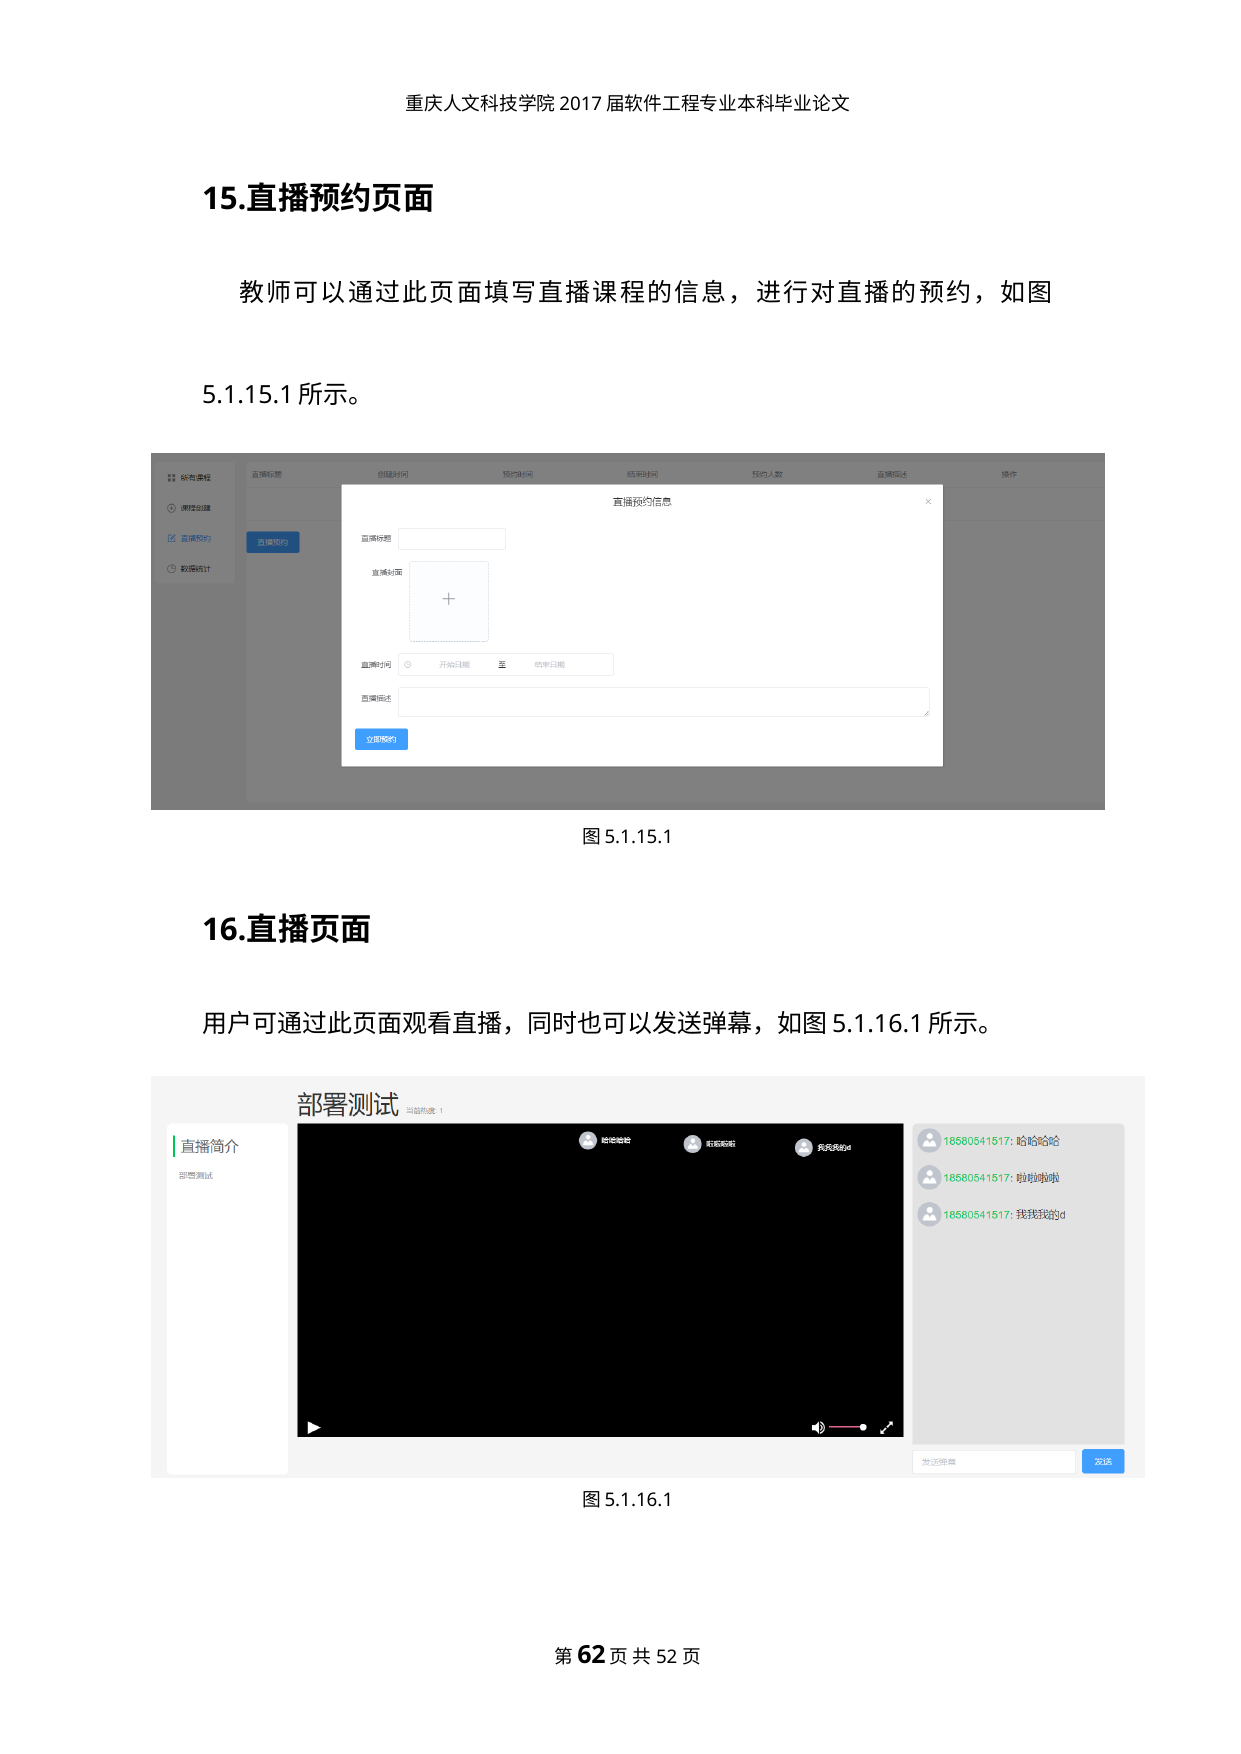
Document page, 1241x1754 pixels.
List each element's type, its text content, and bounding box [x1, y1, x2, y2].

picture [151, 453, 1105, 810]
text 图5.1.15.1 [202, 818, 1053, 852]
picture [151, 1076, 1145, 1478]
text 图5.1.16.1 [202, 1481, 1053, 1515]
subtitle 16.直播页面 [202, 893, 1053, 961]
text 用户可通过此页面观看直播，同时也可以发送弹幕，如图5.1.16.1所示。 [202, 988, 1053, 1056]
text 教师可以通过此页面填写直播课程的信息，进行对直播的预约，如图5.1.15.1所示。 [202, 257, 1053, 426]
subtitle 15.直播预约页面 [202, 162, 1053, 229]
